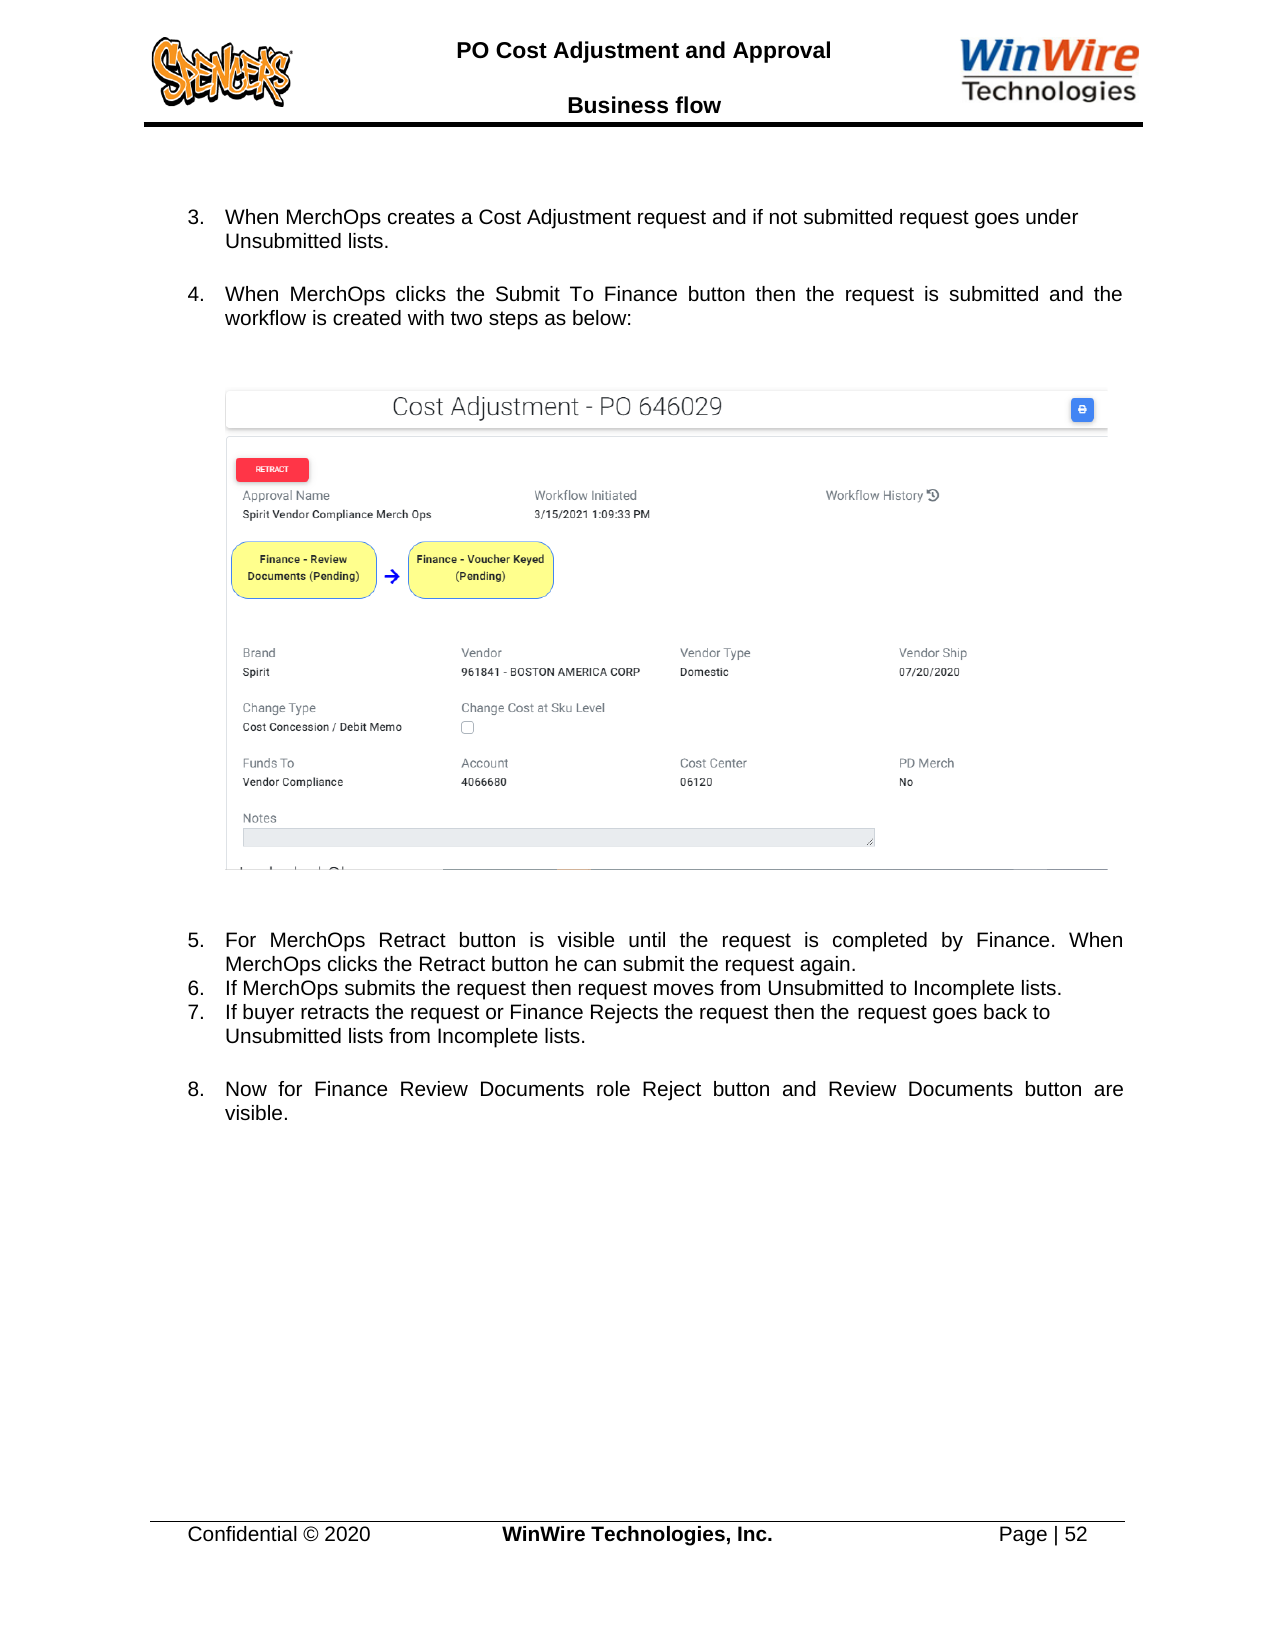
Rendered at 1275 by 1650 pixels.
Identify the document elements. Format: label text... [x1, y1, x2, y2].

subtitle For MerchOps Retract button is visible until the request is completed by Finance. When MerchOps clicks the Retract button he can submit the request again. [187, 928, 1125, 976]
list If MerchOps submits the request then request moves from Unsubmitted to Incomplete lists. [187, 1005, 1125, 1029]
subtitle When MerchOps clicks the Submit To Finance button then the request is submitted and the workflow is created with two steps as below: [187, 282, 1125, 330]
list If buyer retracts the request or Finance Rejects the request then the request goes back to Unsubmitted lists from Incomplete lists. [187, 1029, 1125, 1077]
picture [151, 37, 293, 107]
subtitle Now for Finance Review Documents role Reject button and Review Documents button are visible. [187, 1106, 1125, 1154]
picture [225, 387, 1108, 870]
picture [959, 37, 1140, 103]
list When MerchOps creates a Cost Adjustment request and if not submitted request goes under Unsubmitted lists. [187, 205, 1125, 253]
